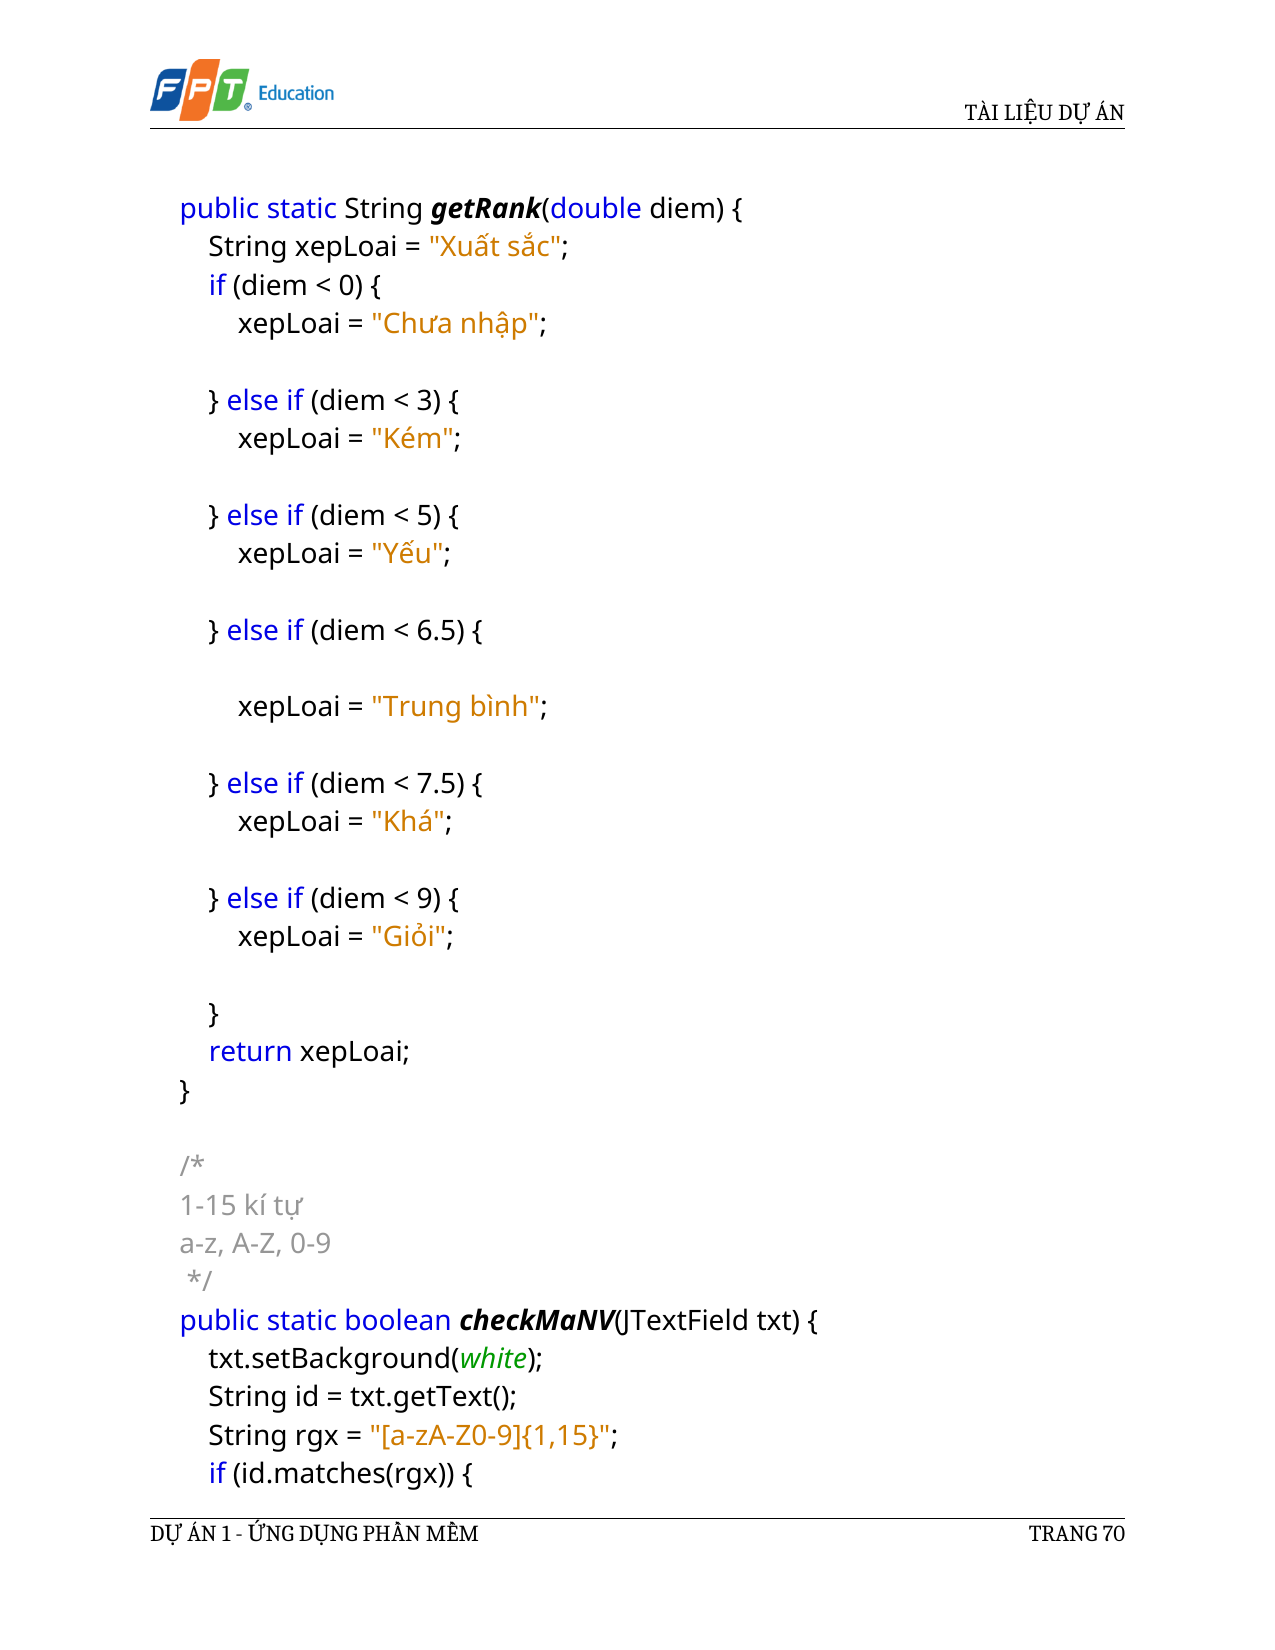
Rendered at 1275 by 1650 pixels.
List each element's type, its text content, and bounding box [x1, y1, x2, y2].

text } else if (diem < 5) { [150, 495, 1125, 533]
text xepLoai = "Yếu"; [150, 533, 1125, 572]
text } [150, 1070, 1125, 1108]
text xepLoai = "Chưa nhập"; [150, 303, 1125, 342]
text } [150, 993, 1125, 1032]
text public static String getRank(double diem) { [150, 188, 1125, 227]
text 1-15 kí tự [150, 1185, 1125, 1223]
text } else if (diem < 3) { [150, 380, 1125, 418]
text xepLoai = "Trung bình"; [150, 687, 1125, 725]
text } else if (diem < 9) { [150, 878, 1125, 917]
text String xepLoai = "Xuất sắc"; [150, 227, 1125, 265]
text a-z, A-Z, 0-9 [150, 1223, 1125, 1262]
text */ [150, 1262, 1125, 1300]
text xepLoai = "Kém"; [150, 418, 1125, 457]
text /* [150, 1147, 1125, 1185]
text } else if (diem < 6.5) { [150, 610, 1125, 648]
text xepLoai = "Giỏi"; [150, 917, 1125, 955]
text txt.setBackground(white); [150, 1338, 1125, 1377]
text String rgx = "[a-zA-Z0-9]{1,15}"; [150, 1415, 1125, 1453]
text } else if (diem < 7.5) { [150, 763, 1125, 802]
text if (id.matches(rgx)) { [150, 1453, 1125, 1492]
text if (diem < 0) { [150, 265, 1125, 303]
text String id = txt.getText(); [150, 1377, 1125, 1415]
picture [150, 59, 336, 121]
text public static boolean checkMaNV(JTextField txt) { [150, 1300, 1125, 1338]
text xepLoai = "Khá"; [150, 802, 1125, 840]
text return xepLoai; [150, 1032, 1125, 1070]
